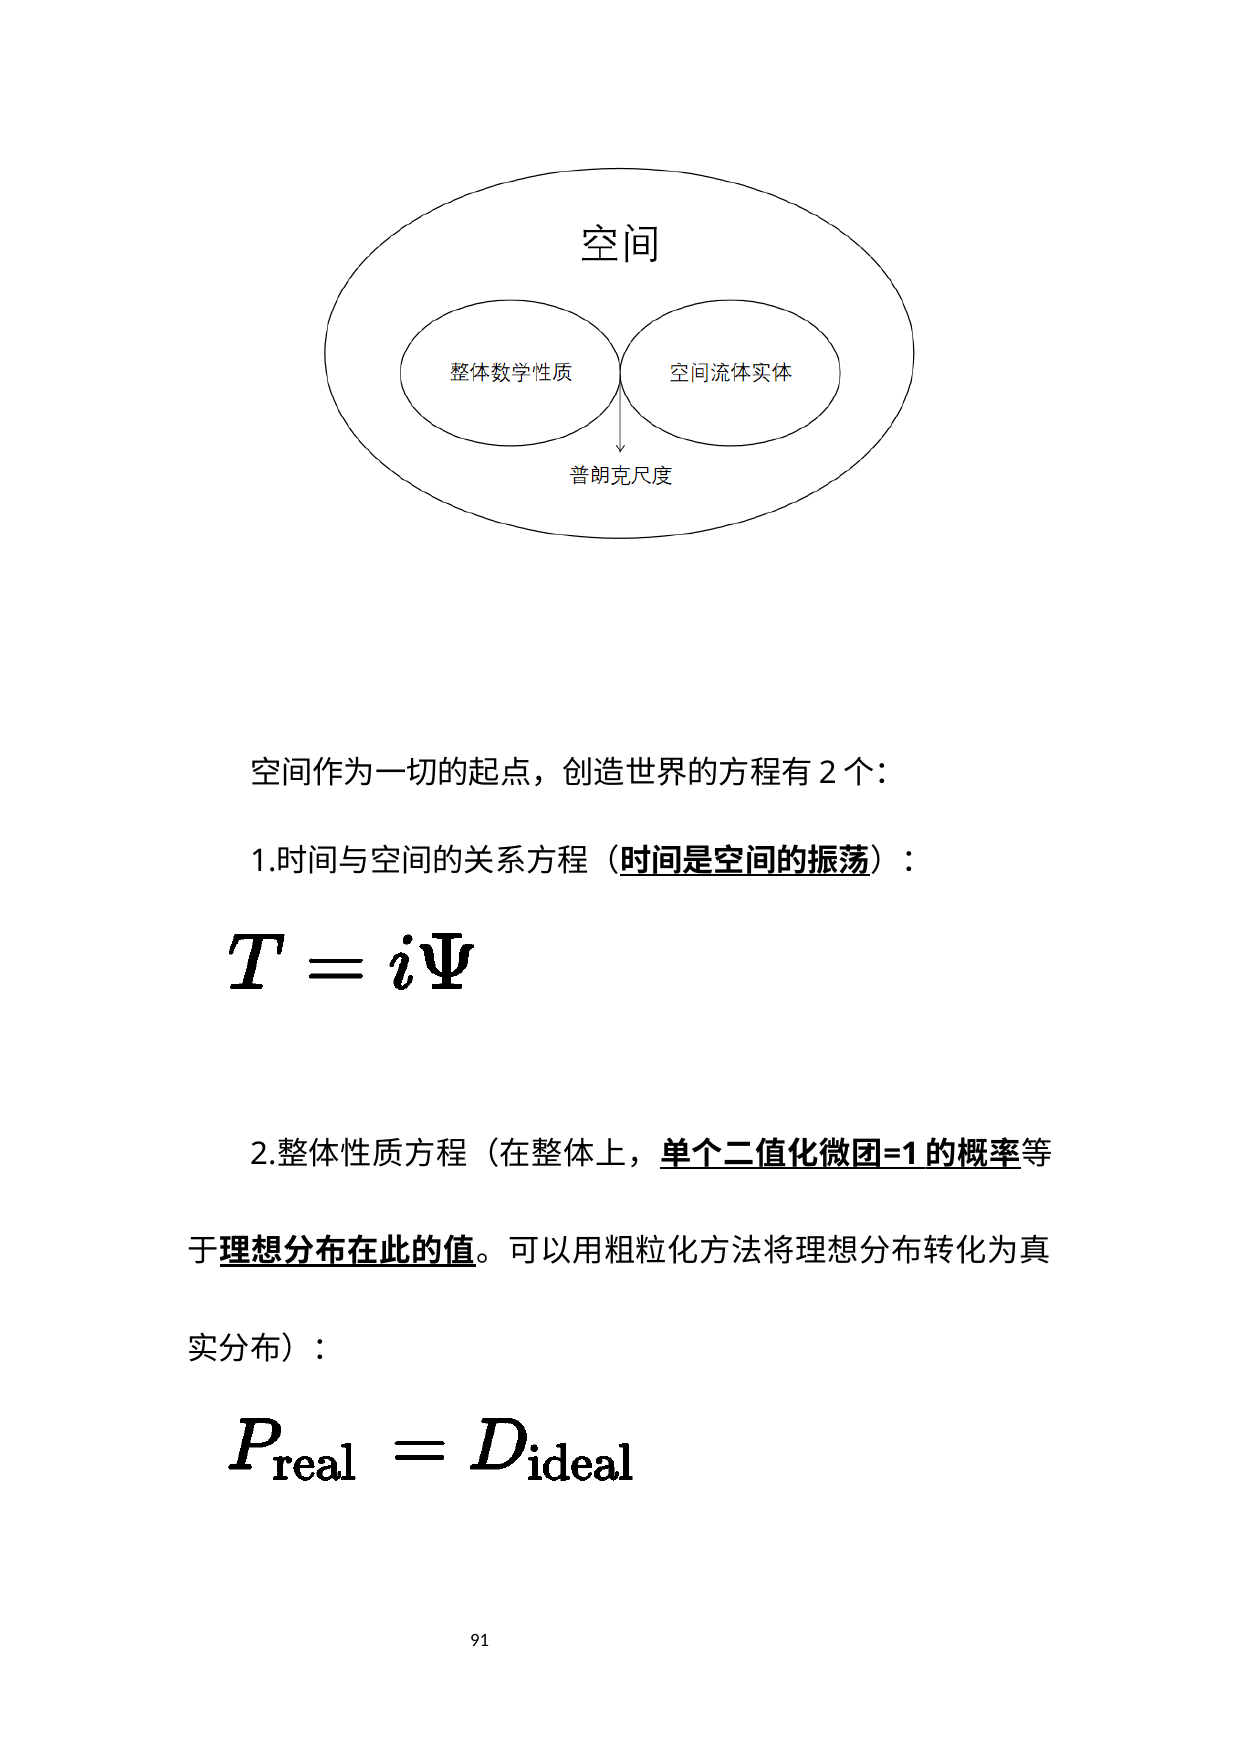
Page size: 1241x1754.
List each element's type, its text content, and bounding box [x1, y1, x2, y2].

picture [220, 1411, 639, 1488]
list 2.整体性质方程（在整体上，单个二值化微团=1的概率等于理想分布在此的值。可以用粗粒化方法将理想分布转化为真实分布）： [187, 1118, 1053, 1378]
list 空间作为一切的起点，创造世界的方程有2个： [187, 738, 1053, 803]
picture [220, 925, 481, 998]
list 1.时间与空间的关系方程（时间是空间的振荡）： [187, 826, 1053, 891]
picture [317, 162, 923, 545]
